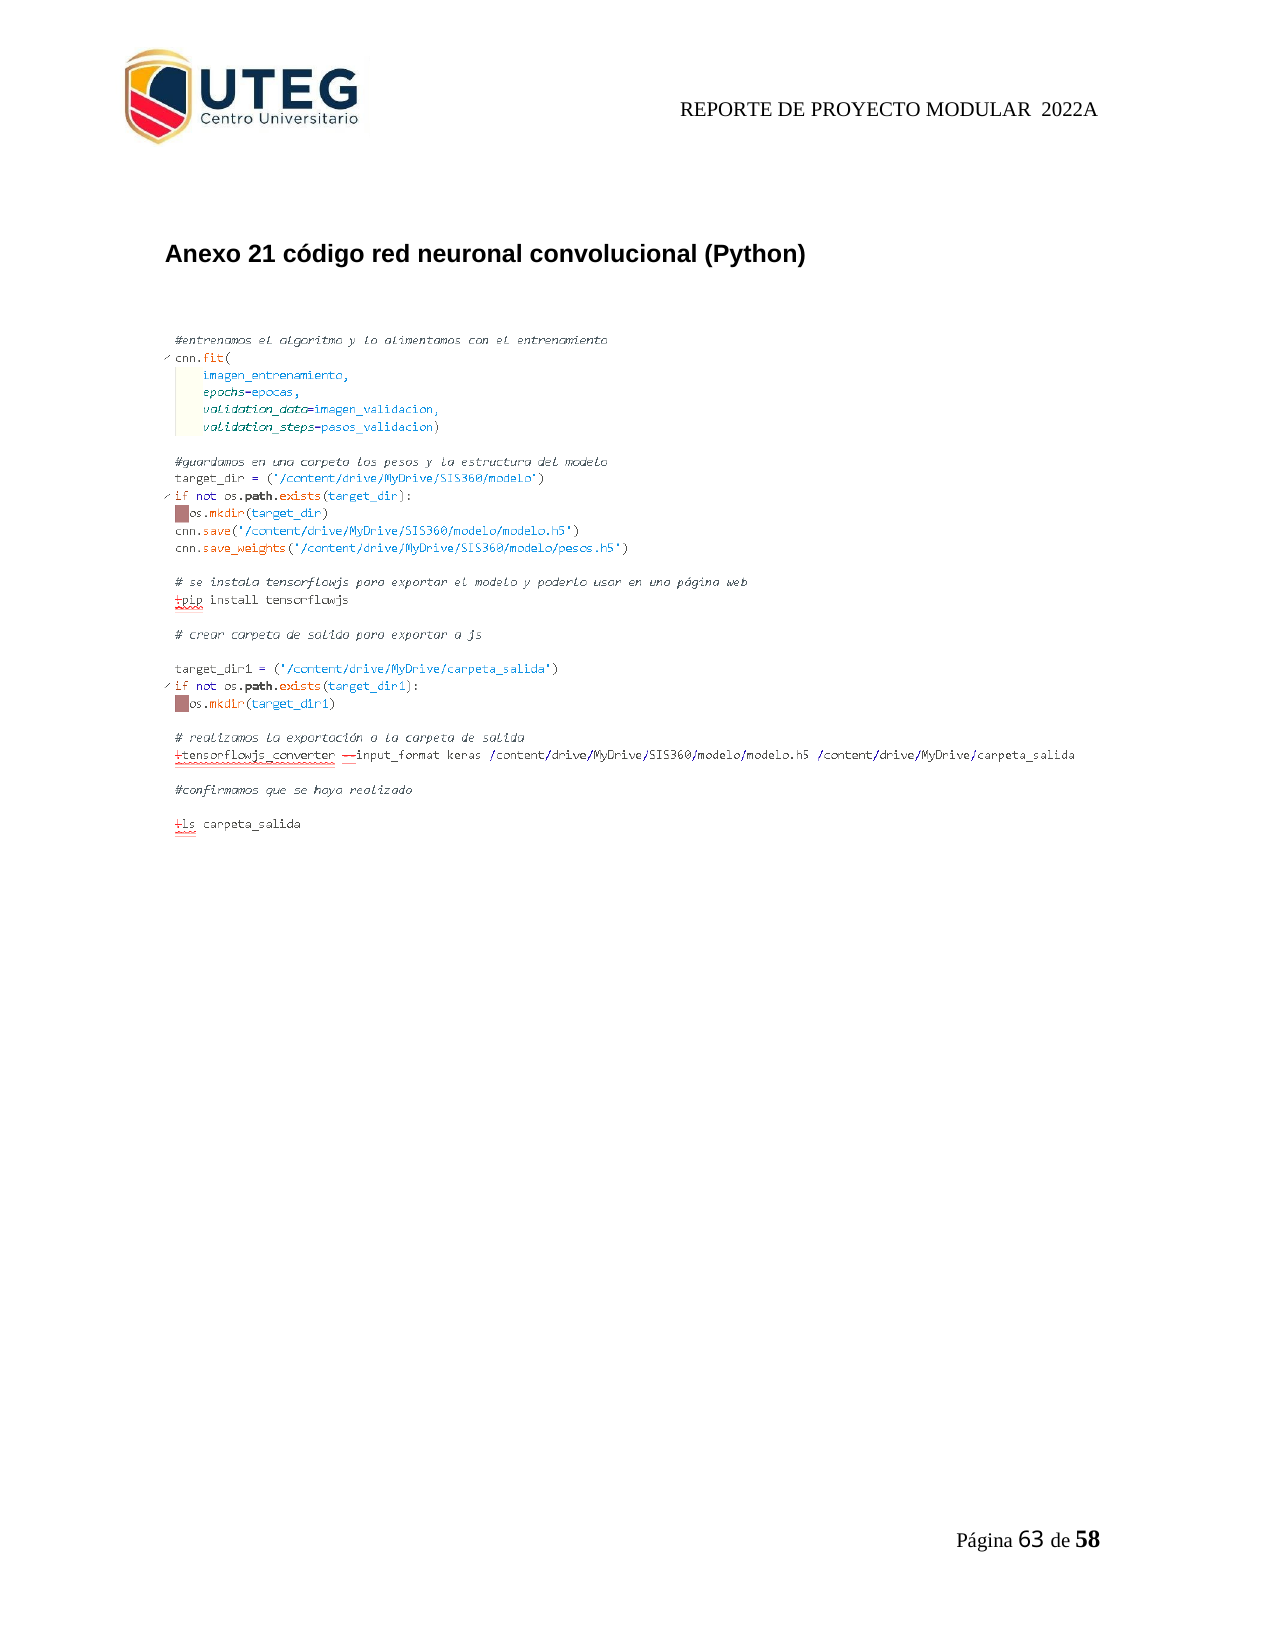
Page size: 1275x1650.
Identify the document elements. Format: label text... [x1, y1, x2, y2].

text Anexo 21 código red neuronal convolucional (Python) [164, 239, 1110, 268]
picture [115, 47, 370, 147]
picture [164, 330, 1111, 846]
